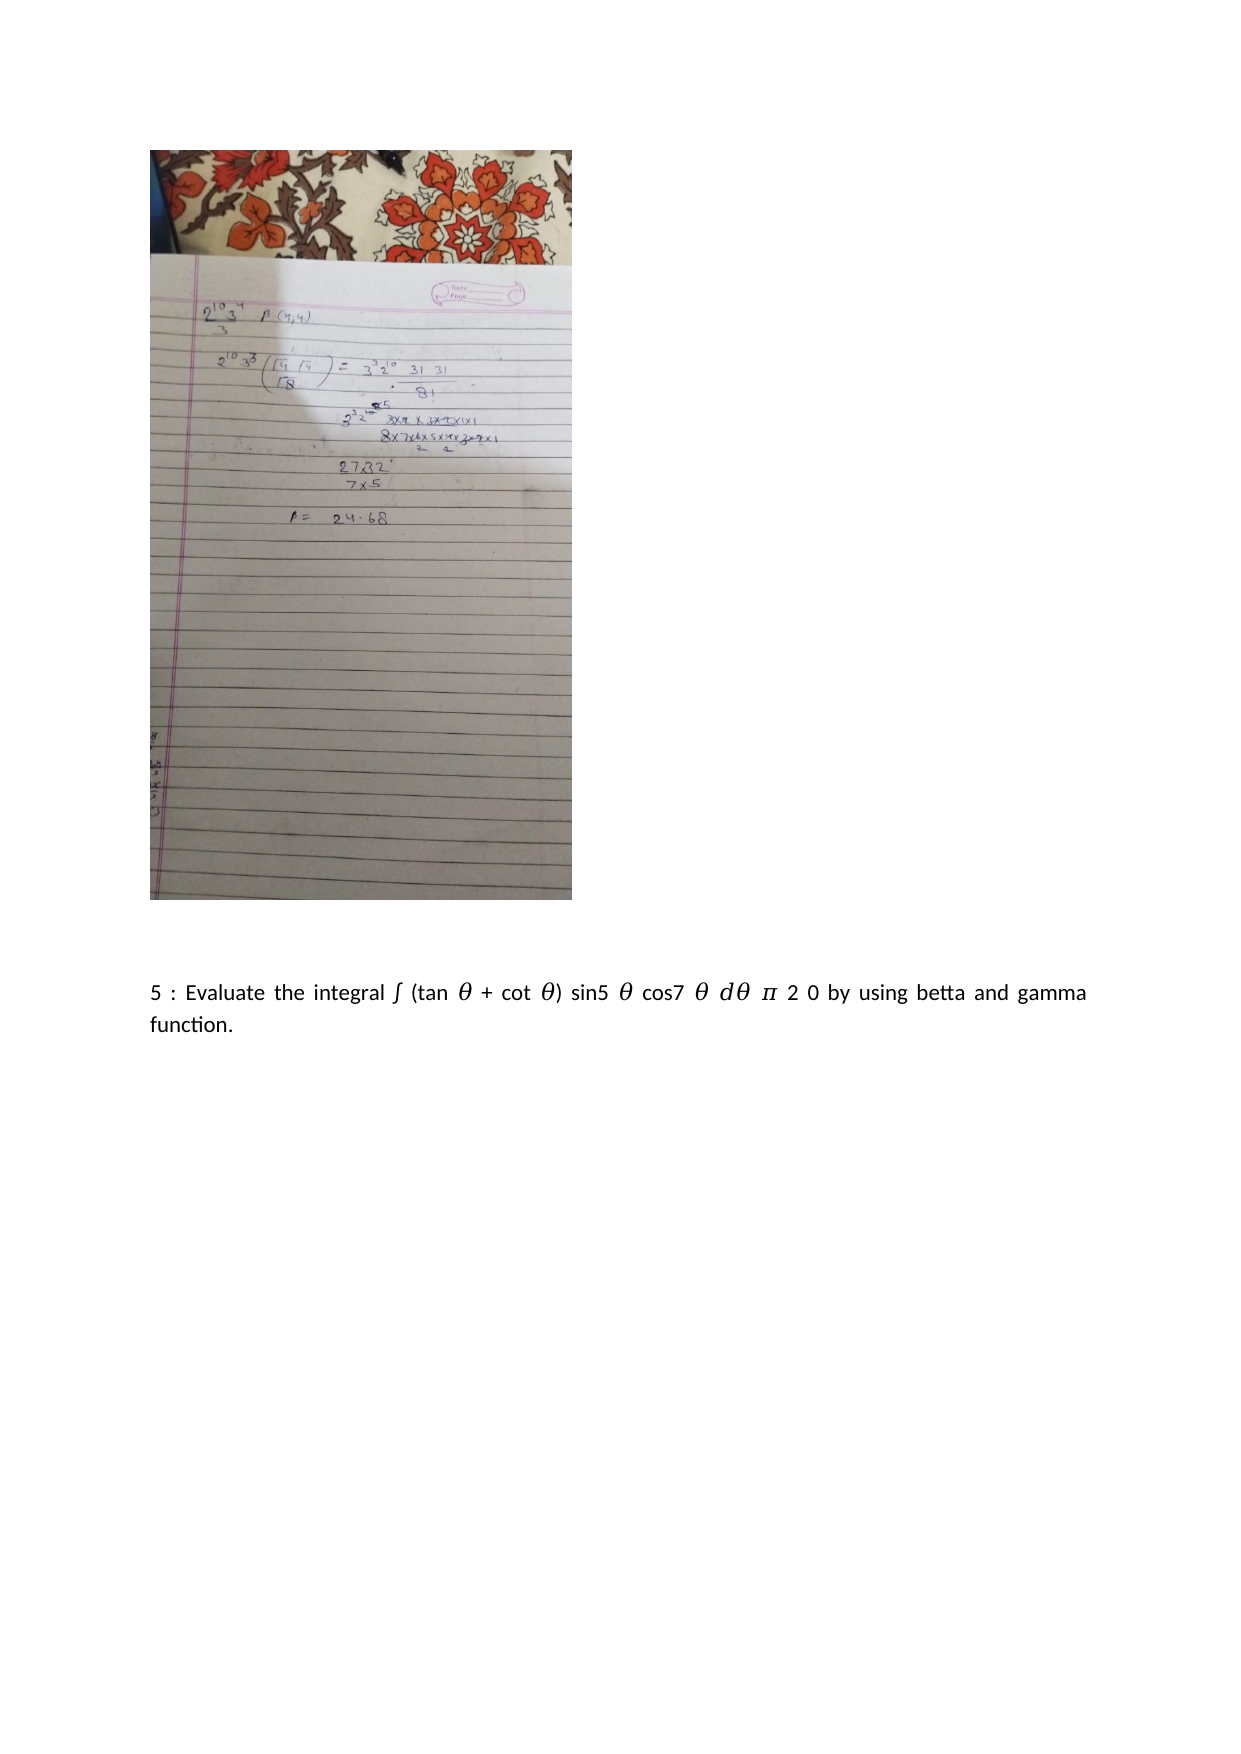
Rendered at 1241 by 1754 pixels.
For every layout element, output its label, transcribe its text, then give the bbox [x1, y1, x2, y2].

text 5 : Evaluate the integral ∫ (tan 𝜃 + cot 𝜃) sin5 𝜃 cos7 𝜃 𝑑𝜃 𝜋 2 0 by using betta and gamma function. [150, 978, 1090, 1038]
picture [150, 150, 572, 900]
